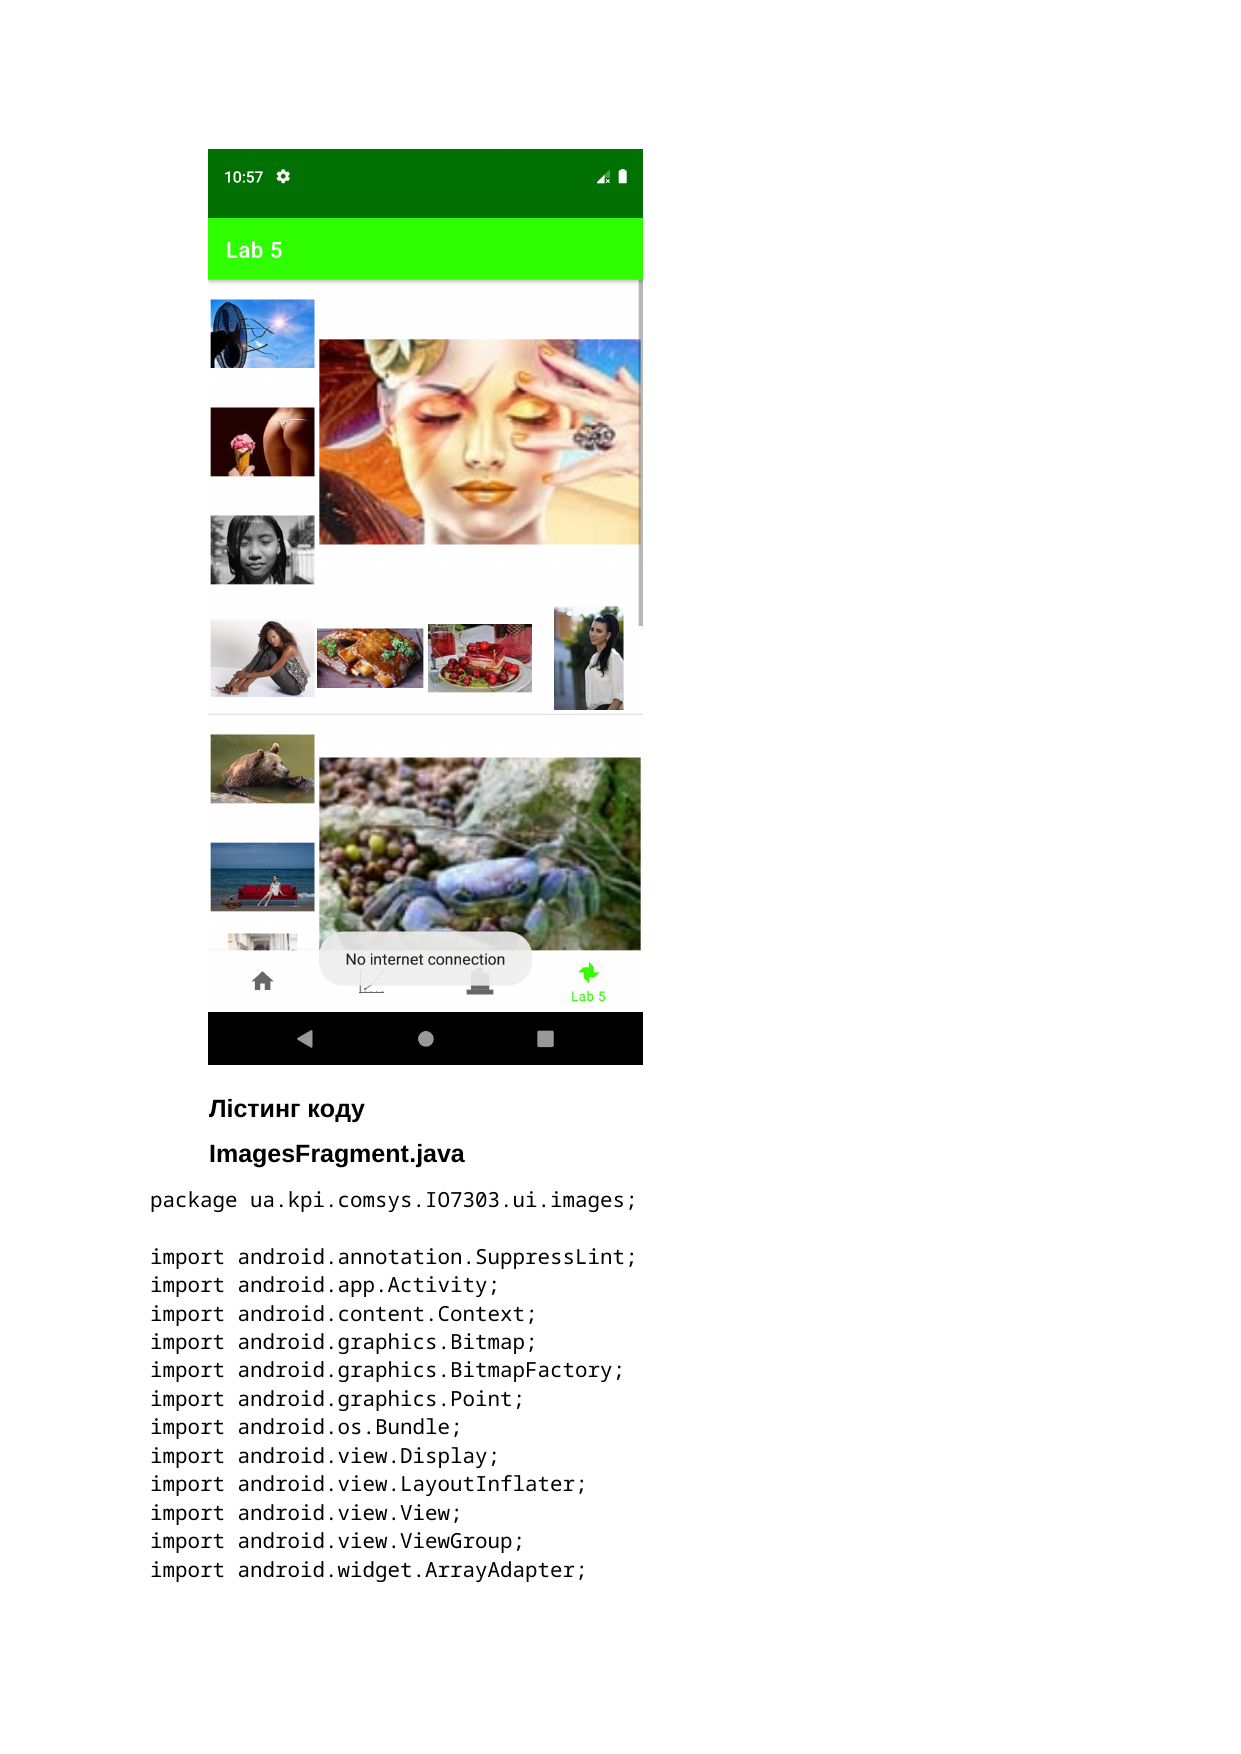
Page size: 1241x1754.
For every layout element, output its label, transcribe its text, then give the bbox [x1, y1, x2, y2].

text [150, 1185, 1090, 1583]
text Лістинг коду [150, 1094, 1090, 1123]
text ImagesFragment.java [150, 1139, 1090, 1168]
picture [208, 149, 643, 1065]
